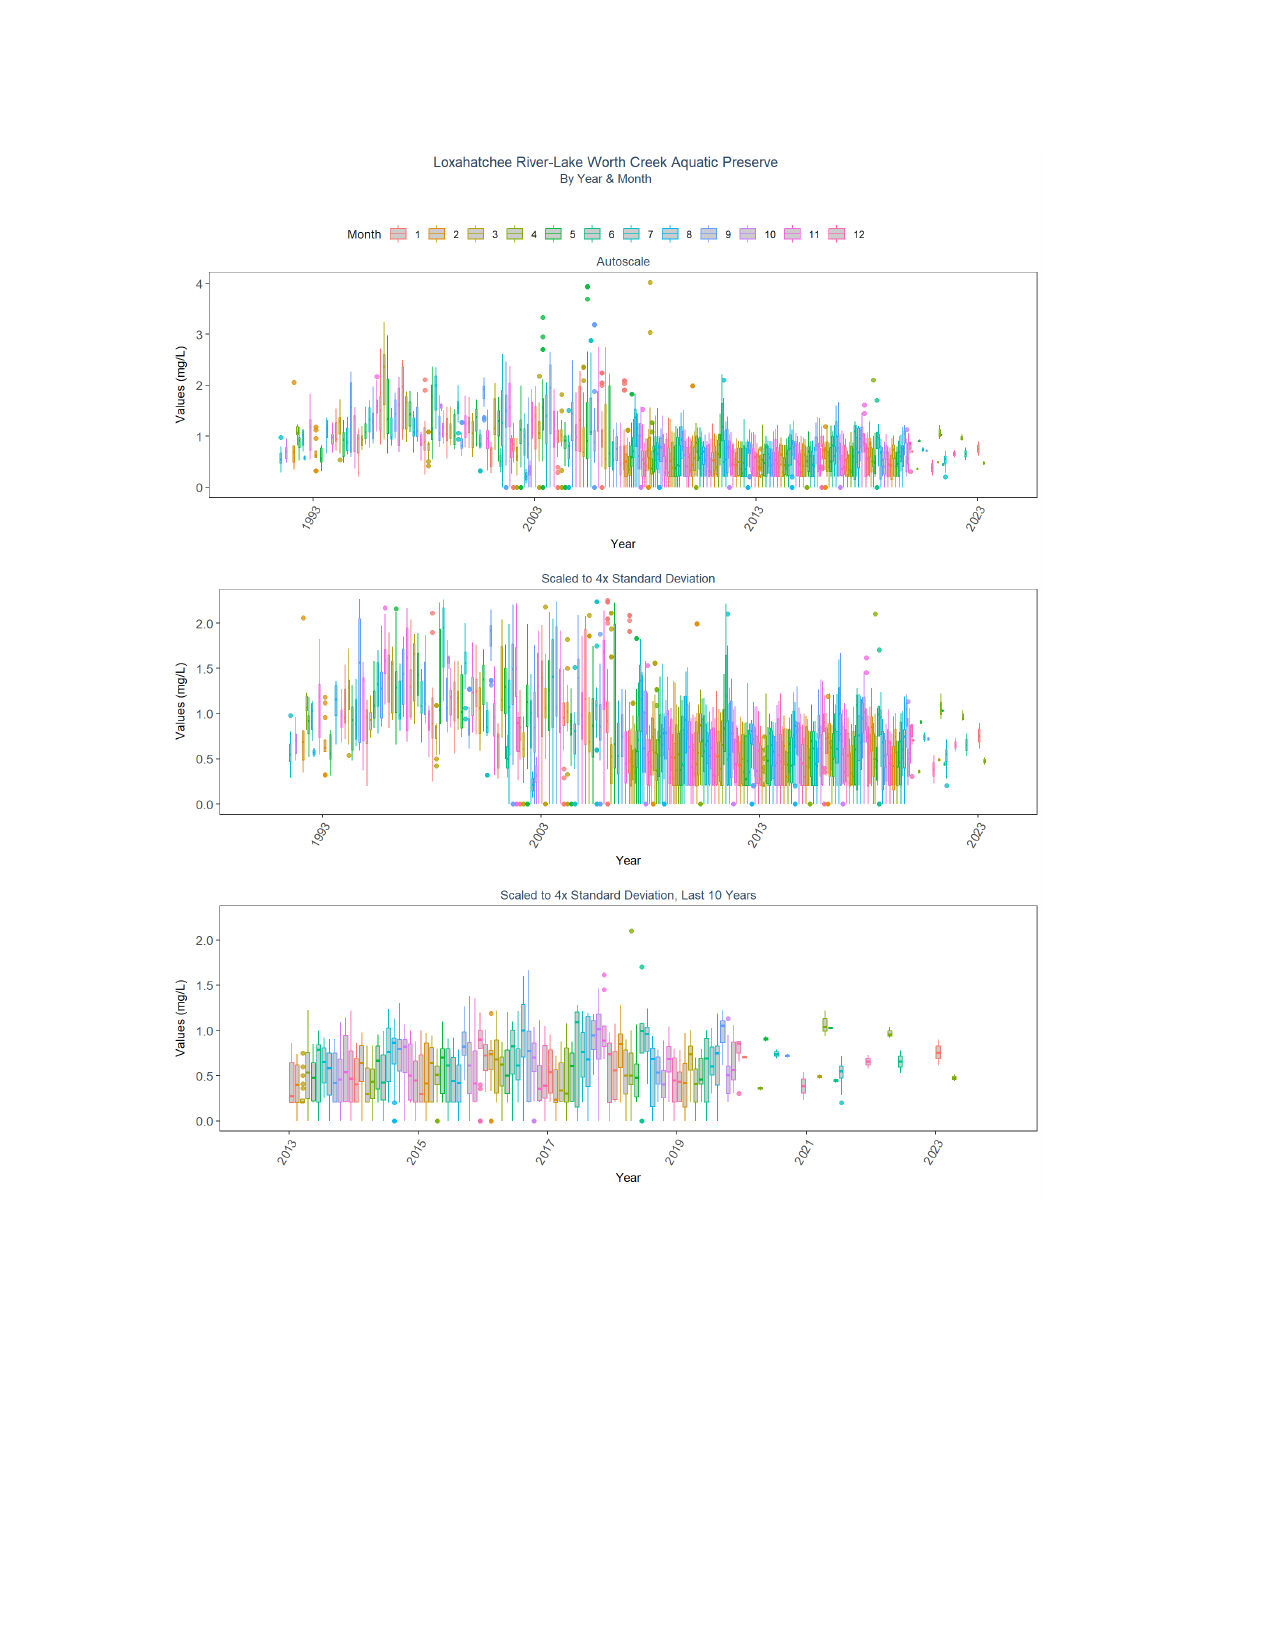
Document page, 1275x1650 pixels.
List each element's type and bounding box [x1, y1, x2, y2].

picture [168, 150, 1044, 1200]
